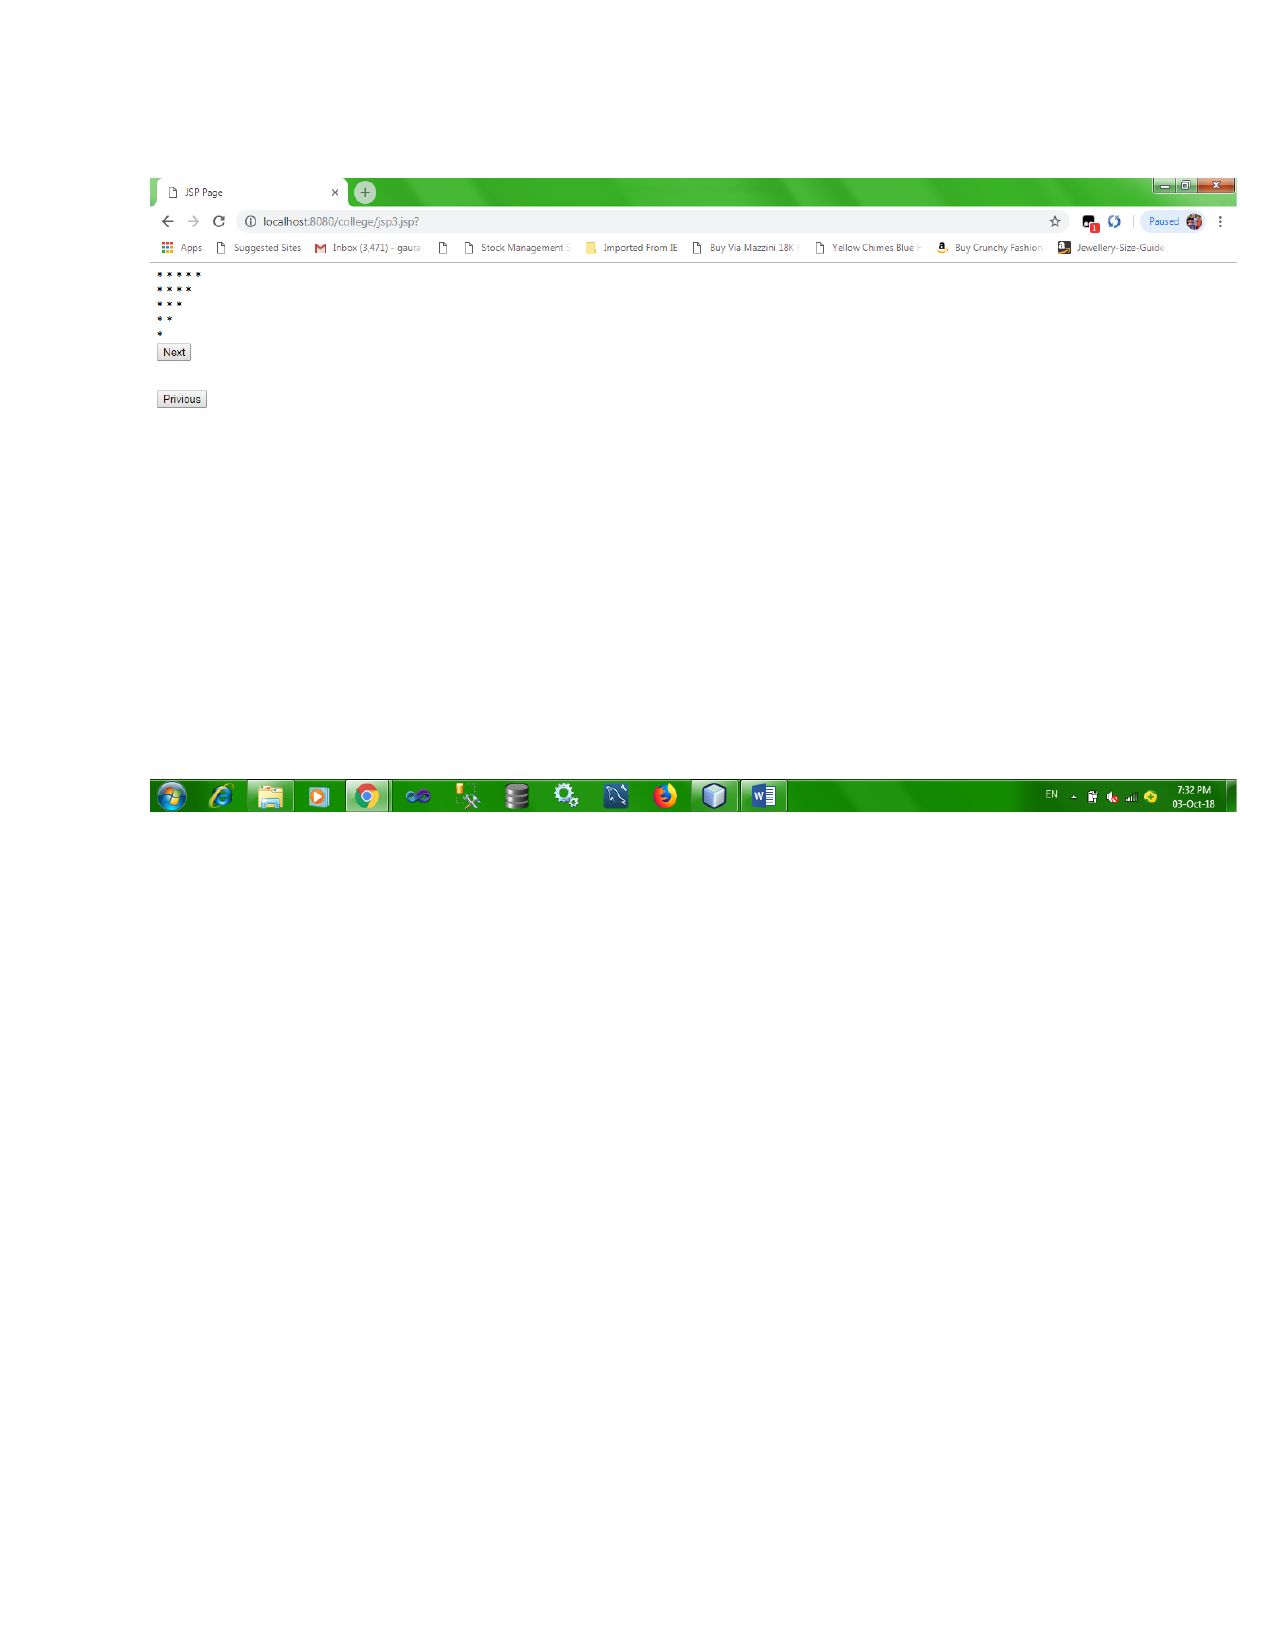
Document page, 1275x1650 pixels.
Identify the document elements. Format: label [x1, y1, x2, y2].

picture [150, 178, 1237, 812]
